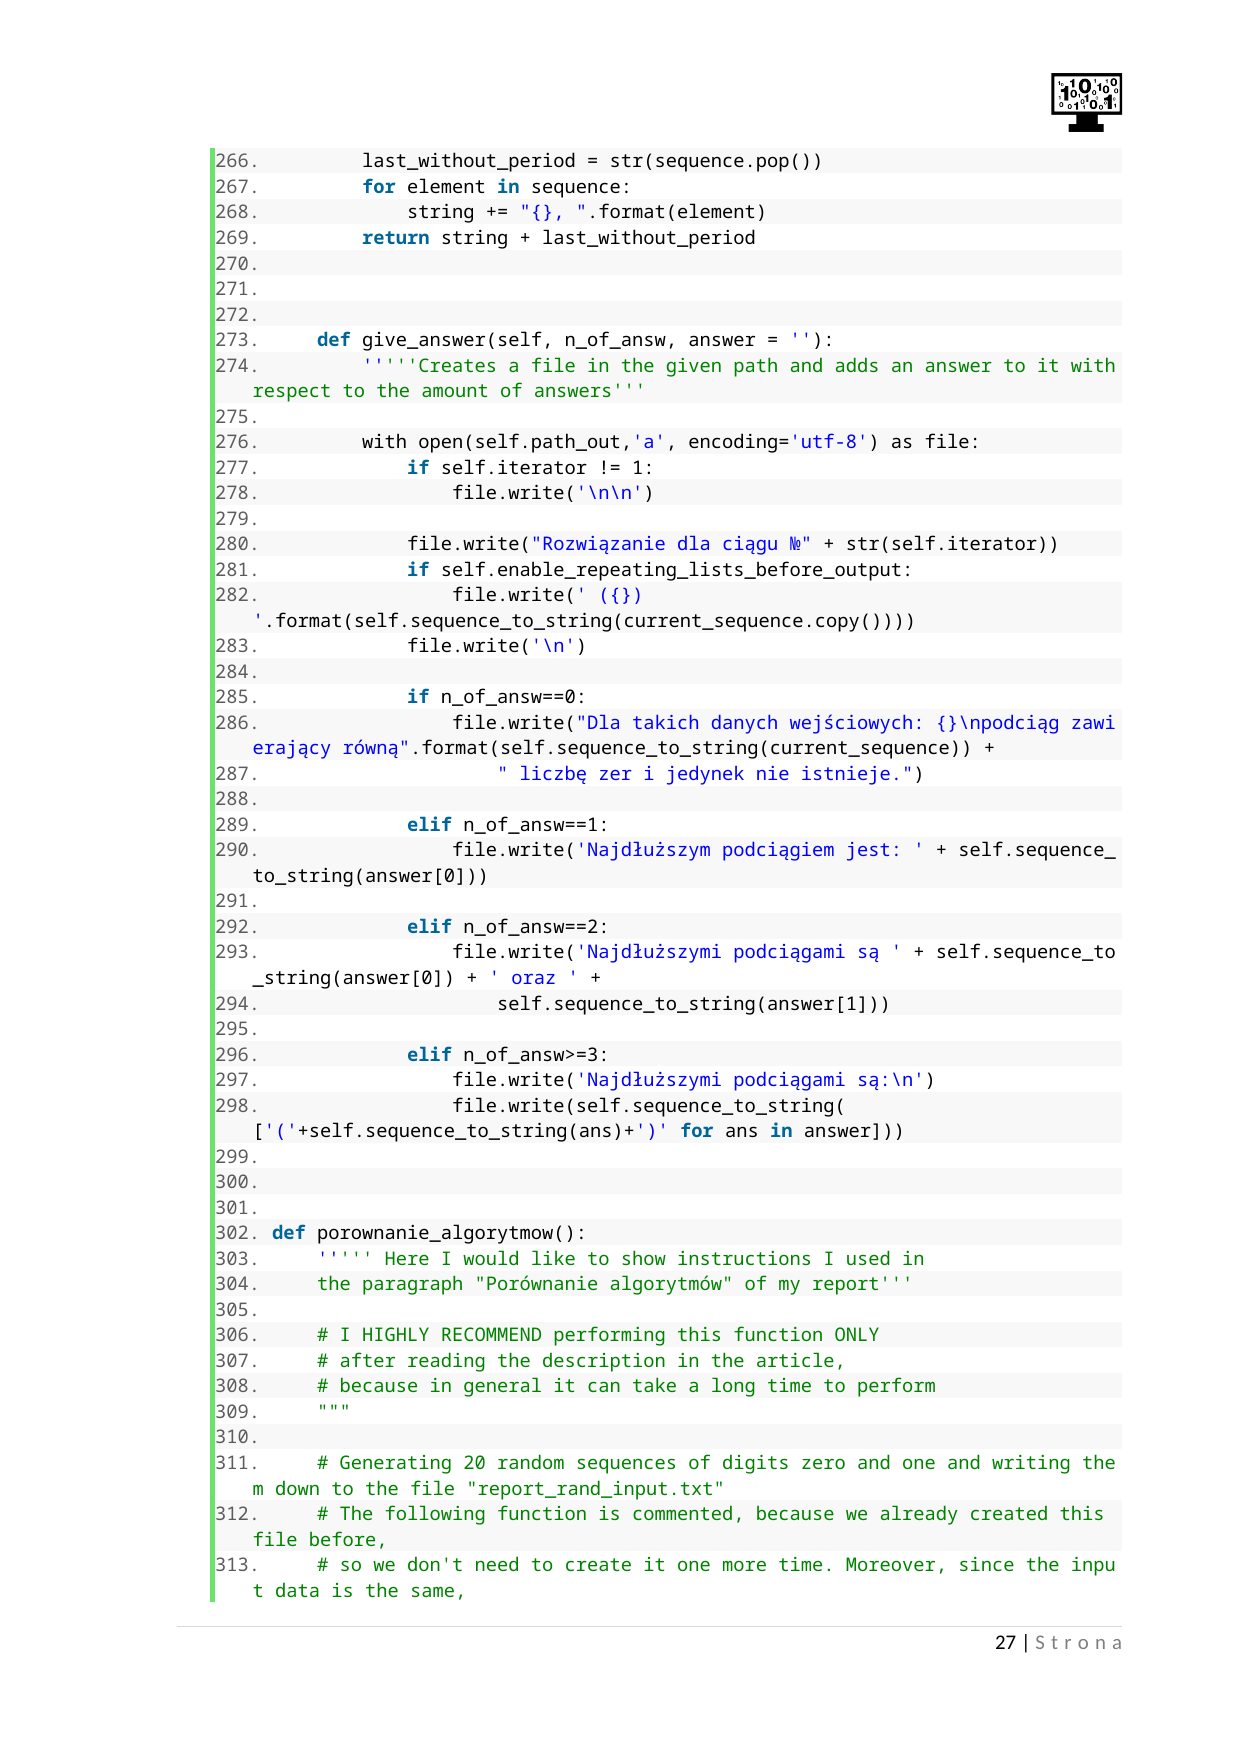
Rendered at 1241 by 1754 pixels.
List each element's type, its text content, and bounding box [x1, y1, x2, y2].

list # I HIGHLY RECOMMEND performing this function ONLY [215, 1322, 1122, 1347]
list file.write('Najdłuższymi podciągami są:\n') [215, 1066, 1122, 1092]
list file.write('Najdłuższymi podciągami są ' + self.sequence_to_string(answer[0]) + ' oraz ' + [215, 939, 1122, 990]
list self.sequence_to_string(answer[1])) [215, 990, 1122, 1015]
list if n_of_answ==0: [215, 684, 1122, 709]
list file.write('\n\n') [215, 479, 1122, 505]
list elif n_of_answ>=3: [215, 1041, 1122, 1066]
list the paragraph "Porównanie algorytmów" of my report''' [215, 1271, 1122, 1296]
list # because in general it can take a long time to perform [215, 1373, 1122, 1398]
list file.write("Dla takich danych wejściowych: {}\npodciąg zawierający równą".format(self.sequence_to_string(current_sequence)) + [215, 709, 1122, 760]
list with open(self.path_out,'a', encoding='utf-8') as file: [215, 428, 1122, 454]
list def give_answer(self, n_of_answ, answer = ''): [215, 326, 1122, 352]
list if self.enable_repeating_lists_before_output: [215, 556, 1122, 582]
list file.write(' ({})'.format(self.sequence_to_string(current_sequence.copy()))) [215, 582, 1122, 633]
list def porownanie_algorytmow(): [215, 1219, 1122, 1245]
list # after reading the description in the article, [215, 1347, 1122, 1373]
list if self.iterator != 1: [215, 454, 1122, 479]
list for element in sequence: [215, 173, 1122, 199]
list last_without_period = str(sequence.pop()) [215, 148, 1122, 173]
list '''''Creates a file in the given path and adds an answer to it with respect to the amount of answers''' [215, 352, 1122, 403]
list string += "{}, ".format(element) [215, 199, 1122, 224]
list return string + last_without_period [215, 224, 1122, 250]
list file.write("Rozwiązanie dla ciągu №" + str(self.iterator)) [215, 531, 1122, 556]
list # so we don't need to create it one more time. Moreover, since the input data is the same, [215, 1551, 1122, 1602]
list " liczbę zer i jedynek nie istnieje.") [215, 760, 1122, 786]
list """ [215, 1398, 1122, 1424]
list elif n_of_answ==2: [215, 913, 1122, 939]
list elif n_of_answ==1: [215, 811, 1122, 837]
list # The following function is commented, because we already created this file before, [215, 1500, 1122, 1551]
list file.write(self.sequence_to_string(['('+self.sequence_to_string(ans)+')' for ans in answer])) [215, 1092, 1122, 1143]
list file.write('\n') [215, 633, 1122, 658]
list file.write('Najdłuższym podciągiem jest: ' + self.sequence_to_string(answer[0])) [215, 837, 1122, 888]
list # Generating 20 random sequences of digits zero and one and writing them down to the file "report_rand_input.txt" [215, 1449, 1122, 1500]
list ''''' Here I would like to show instructions I used in [215, 1245, 1122, 1271]
picture [1051, 73, 1123, 132]
